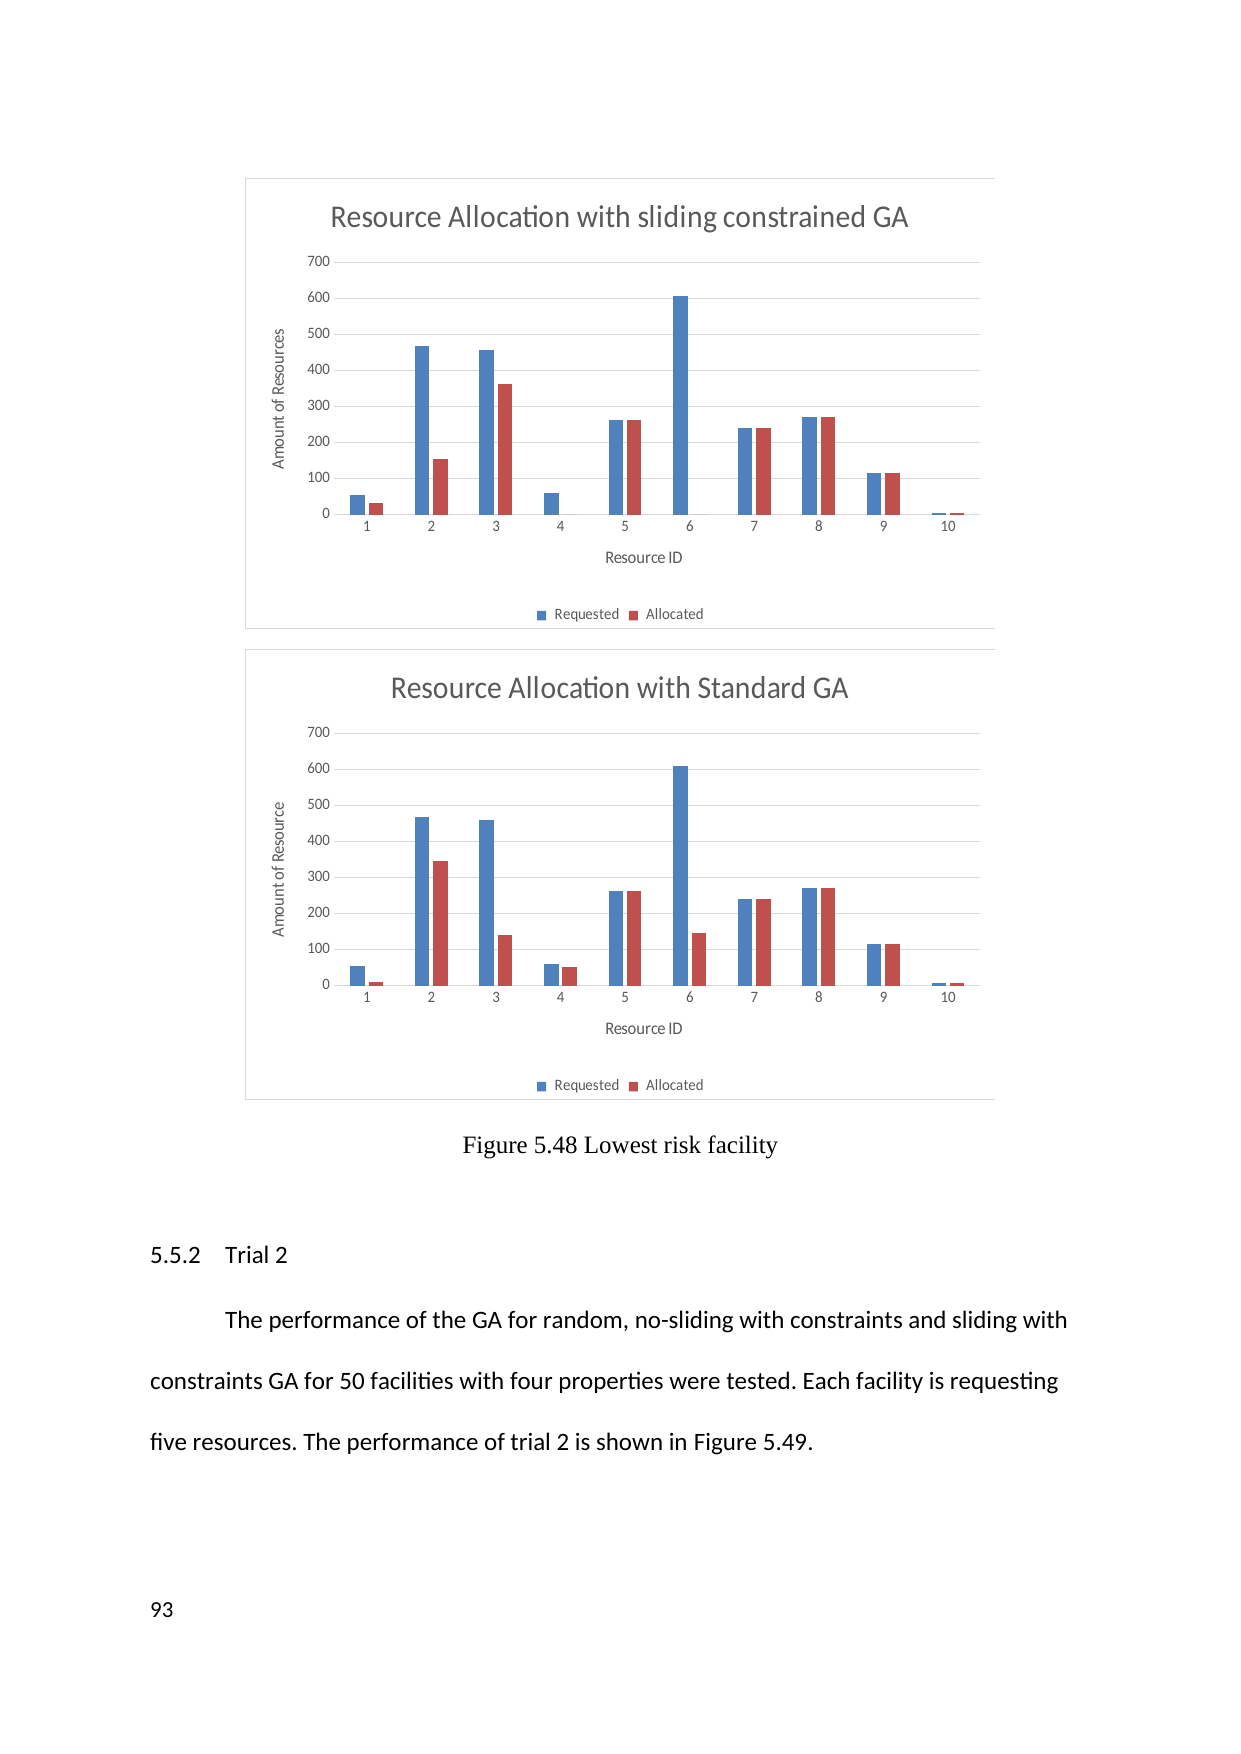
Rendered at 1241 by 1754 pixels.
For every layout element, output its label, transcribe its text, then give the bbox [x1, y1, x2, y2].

subtitle 5.5.2 Trial 2 [150, 1239, 1090, 1269]
